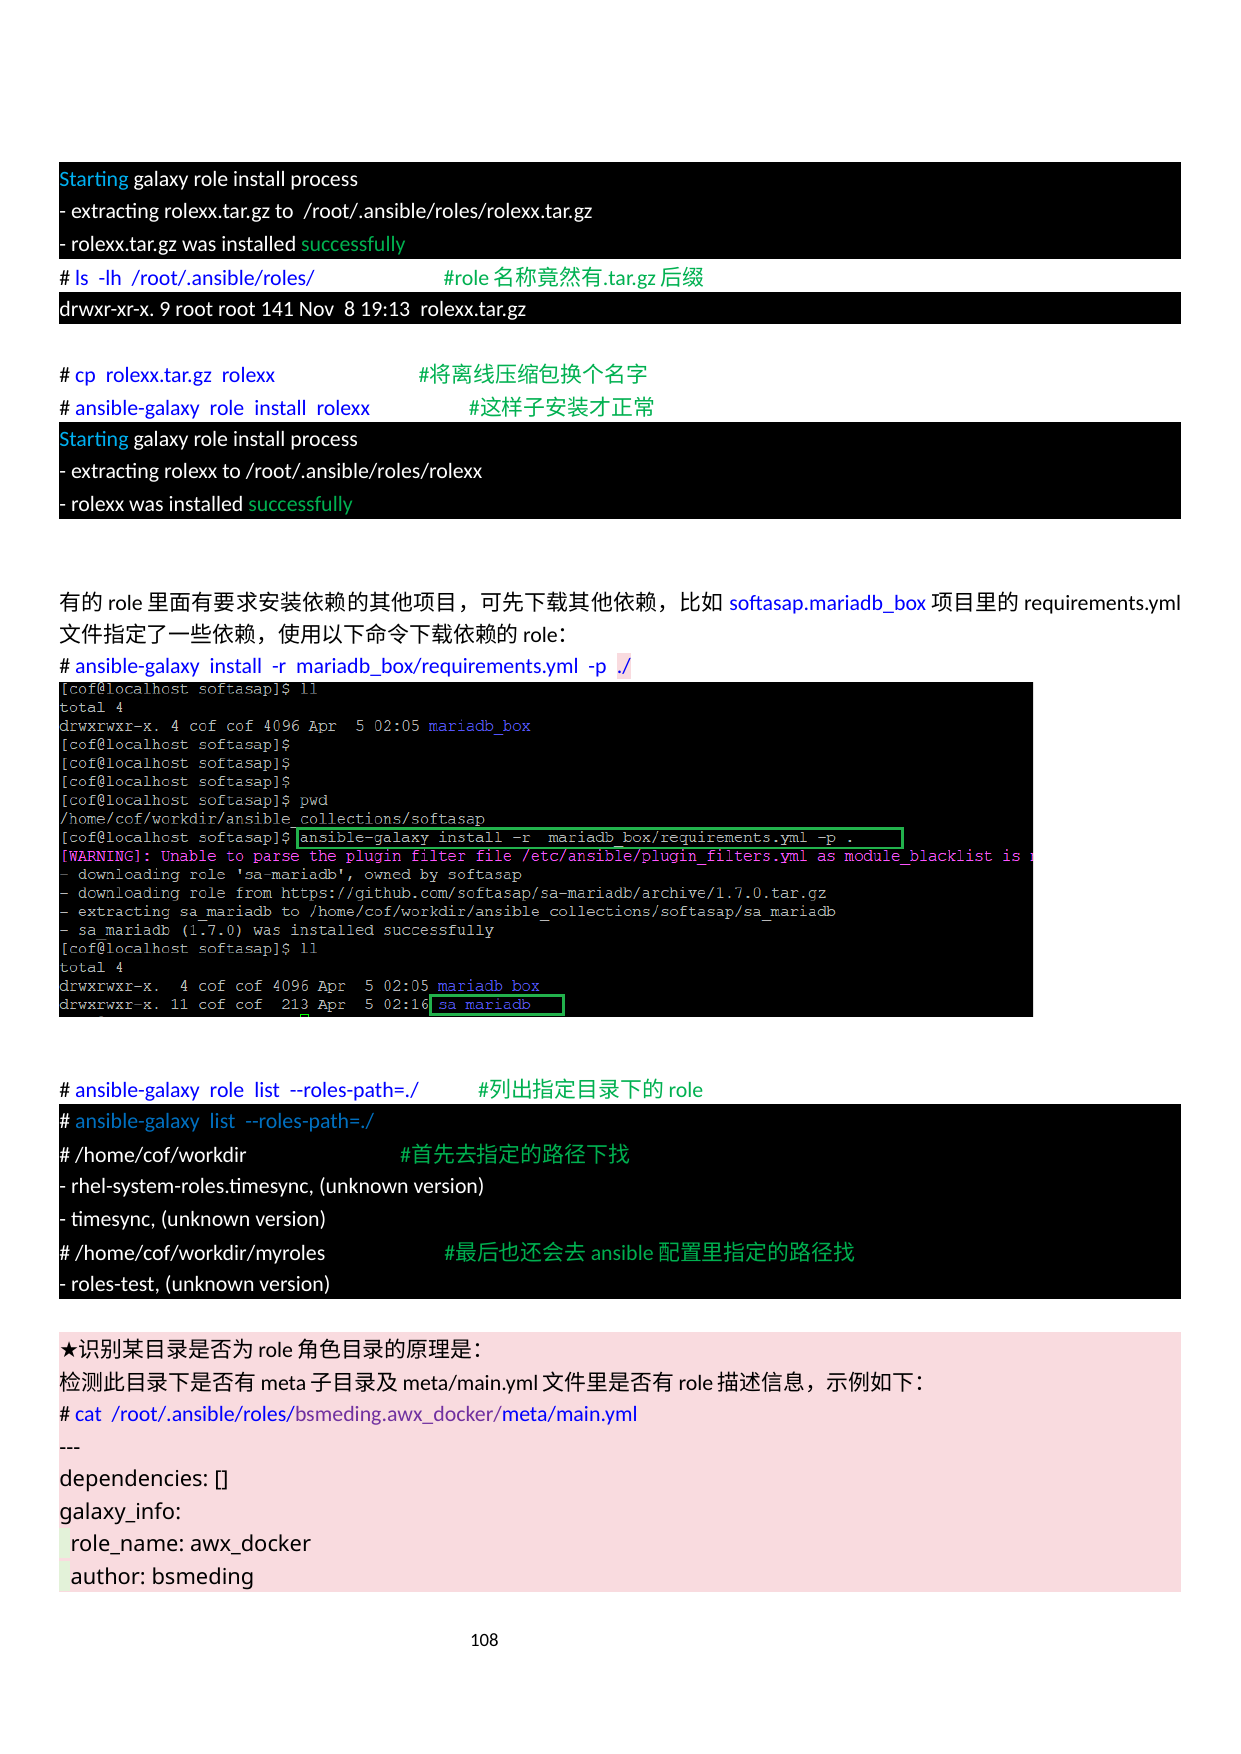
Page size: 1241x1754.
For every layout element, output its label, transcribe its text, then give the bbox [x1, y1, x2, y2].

text # cat /root/.ansible/roles/bsmeding.awx_docker/meta/main.yml [59, 1397, 1181, 1429]
text role_name: awx_docker [59, 1527, 1181, 1559]
text # /home/cof/workdir #首先去指定的路径下找 [59, 1137, 1181, 1169]
text Starting galaxy role install process [59, 422, 1181, 454]
text - extracting rolexx.tar.gz to /root/.ansible/roles/rolexx.tar.gz [59, 194, 1181, 227]
text 有的role里面有要求安装依赖的其他项目，可先下载其他依赖，比如softasap.mariadb_box项目里的requirements.yml文件指定了一些依赖，使用以下命令下载依赖的role： [59, 584, 1181, 649]
text - timesync, (unknown version) [59, 1202, 1181, 1234]
text drwxr-xr-x. 9 root root 141 Nov 8 19:13 rolexx.tar.gz [59, 292, 1181, 324]
text 检测此目录下是否有meta子目录及meta/main.yml文件里是否有role描述信息，示例如下： [59, 1364, 1181, 1397]
text # ansible-galaxy list --roles-path=./ [59, 1104, 1181, 1137]
text # ansible-galaxy role install rolexx #这样子安装才正常 [59, 389, 1181, 422]
text dependencies: [] [59, 1462, 1181, 1494]
text # ls -lh /root/.ansible/roles/ #role名称竟然有.tar.gz后缀 [59, 259, 1181, 292]
text # cp rolexx.tar.gz rolexx #将离线压缩包换个名字 [59, 357, 1181, 389]
text Starting galaxy role install process [59, 162, 1181, 194]
text - roles-test, (unknown version) [59, 1267, 1181, 1299]
text # ansible-galaxy install -r mariadb_box/requirements.yml -p ./ [59, 649, 1181, 682]
text ★识别某目录是否为role角色目录的原理是： [59, 1332, 1181, 1364]
text author: bsmeding [59, 1559, 1181, 1592]
picture [59, 682, 1034, 1017]
text - extracting rolexx to /root/.ansible/roles/rolexx [59, 454, 1181, 487]
text - rolexx.tar.gz was installed successfully [59, 227, 1181, 259]
text galaxy_info: [59, 1494, 1181, 1527]
text - rolexx was installed successfully [59, 487, 1181, 519]
text - rhel-system-roles.timesync, (unknown version) [59, 1169, 1181, 1202]
text # /home/cof/workdir/myroles #最后也还会去ansible配置里指定的路径找 [59, 1234, 1181, 1267]
text --- [59, 1429, 1181, 1462]
text # ansible-galaxy role list --roles-path=./ #列出指定目录下的role [59, 1072, 1181, 1104]
